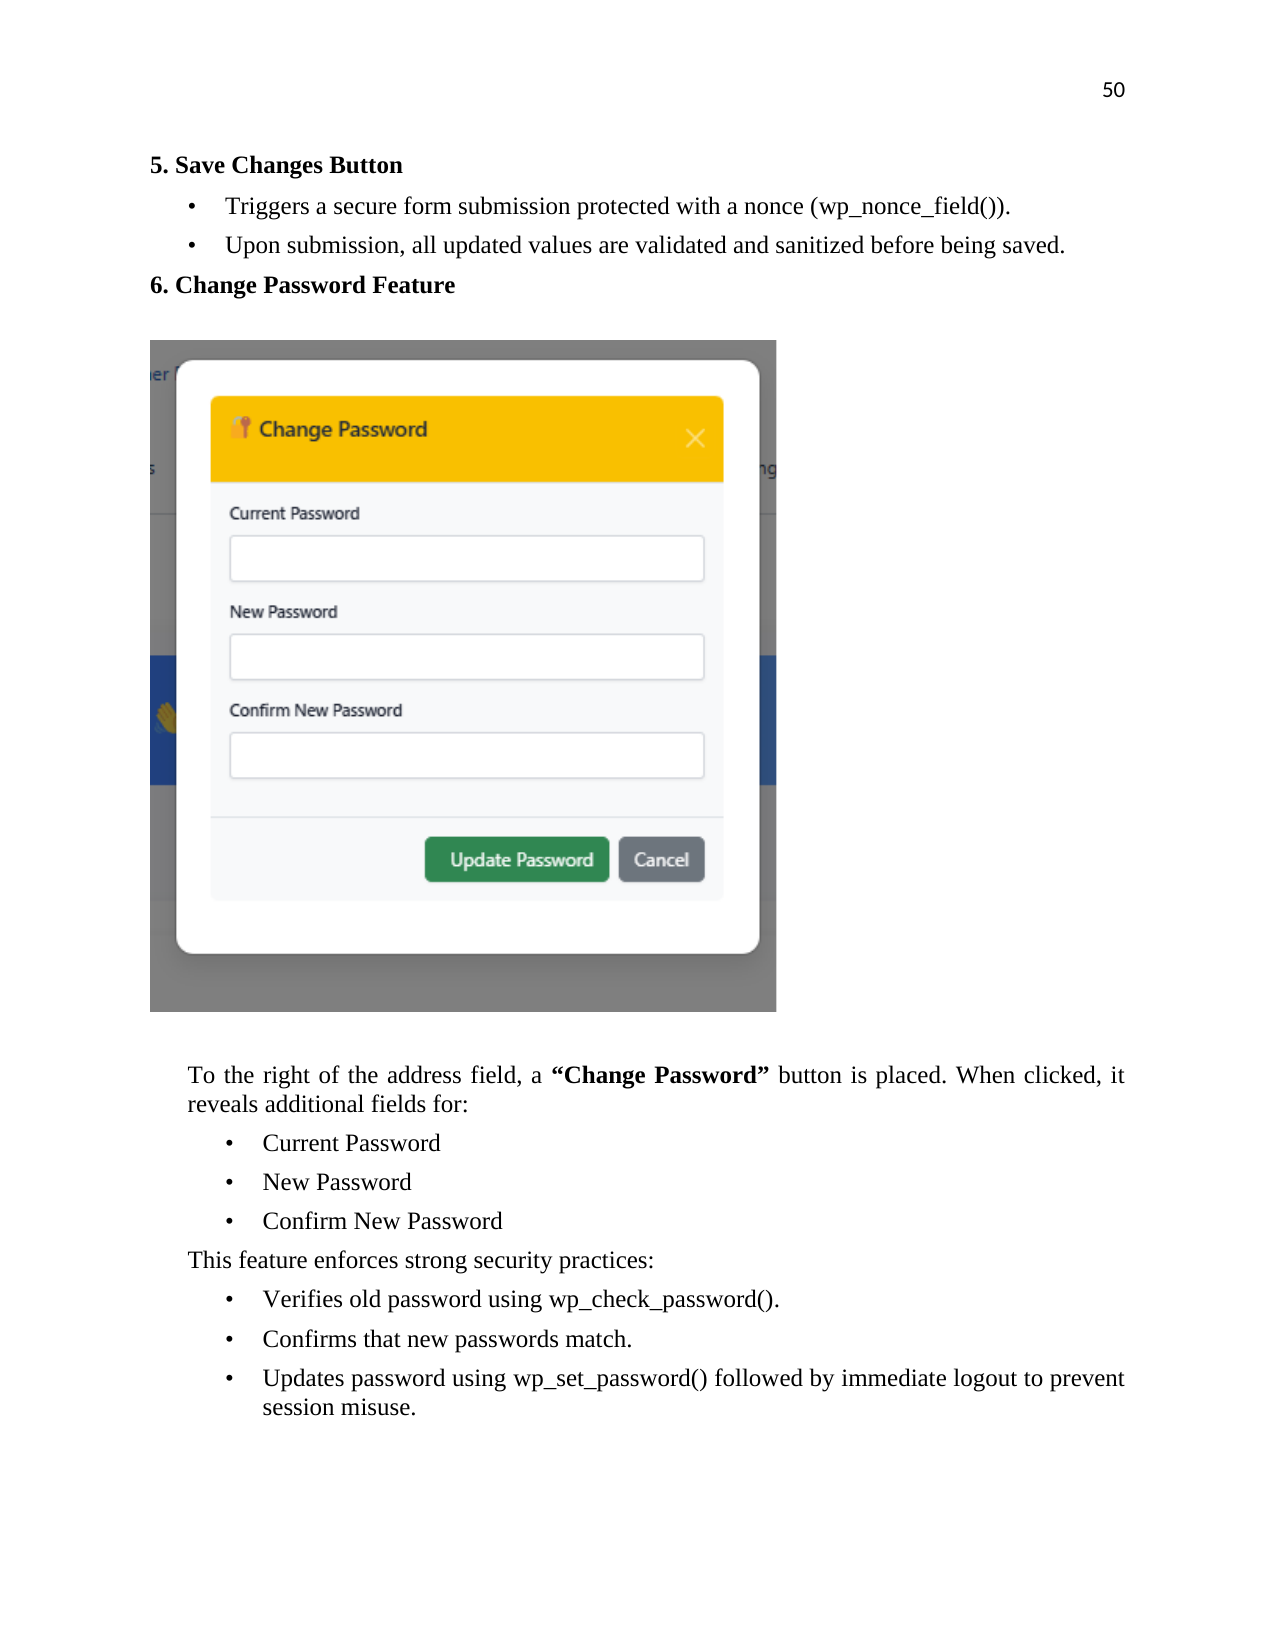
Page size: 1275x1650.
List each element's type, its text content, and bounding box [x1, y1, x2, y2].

list Confirm New Password [225, 1206, 1125, 1235]
list Current Password [225, 1128, 1125, 1157]
list Updates password using wp_set_password() followed by immediate logout to prevent session misuse. [225, 1363, 1125, 1420]
list Triggers a secure form submission protected with a nonce (wp_nonce_field()). [187, 191, 1125, 220]
text 6. Change Password Feature [150, 270, 1125, 298]
text This feature enforces strong security practices: [187, 1245, 1125, 1274]
list Verifies old password using wp_check_password(). [225, 1284, 1125, 1313]
text To the right of the address field, a “Change Password” button is placed. When clicked, it reveals additional fields for: [187, 1060, 1125, 1117]
list Confirms that new passwords match. [225, 1324, 1125, 1352]
text 5. Save Changes Button [150, 150, 1125, 179]
list New Password [225, 1167, 1125, 1196]
list Upon submission, all updated values are validated and sanitized before being saved. [187, 231, 1125, 259]
picture [150, 340, 777, 1012]
